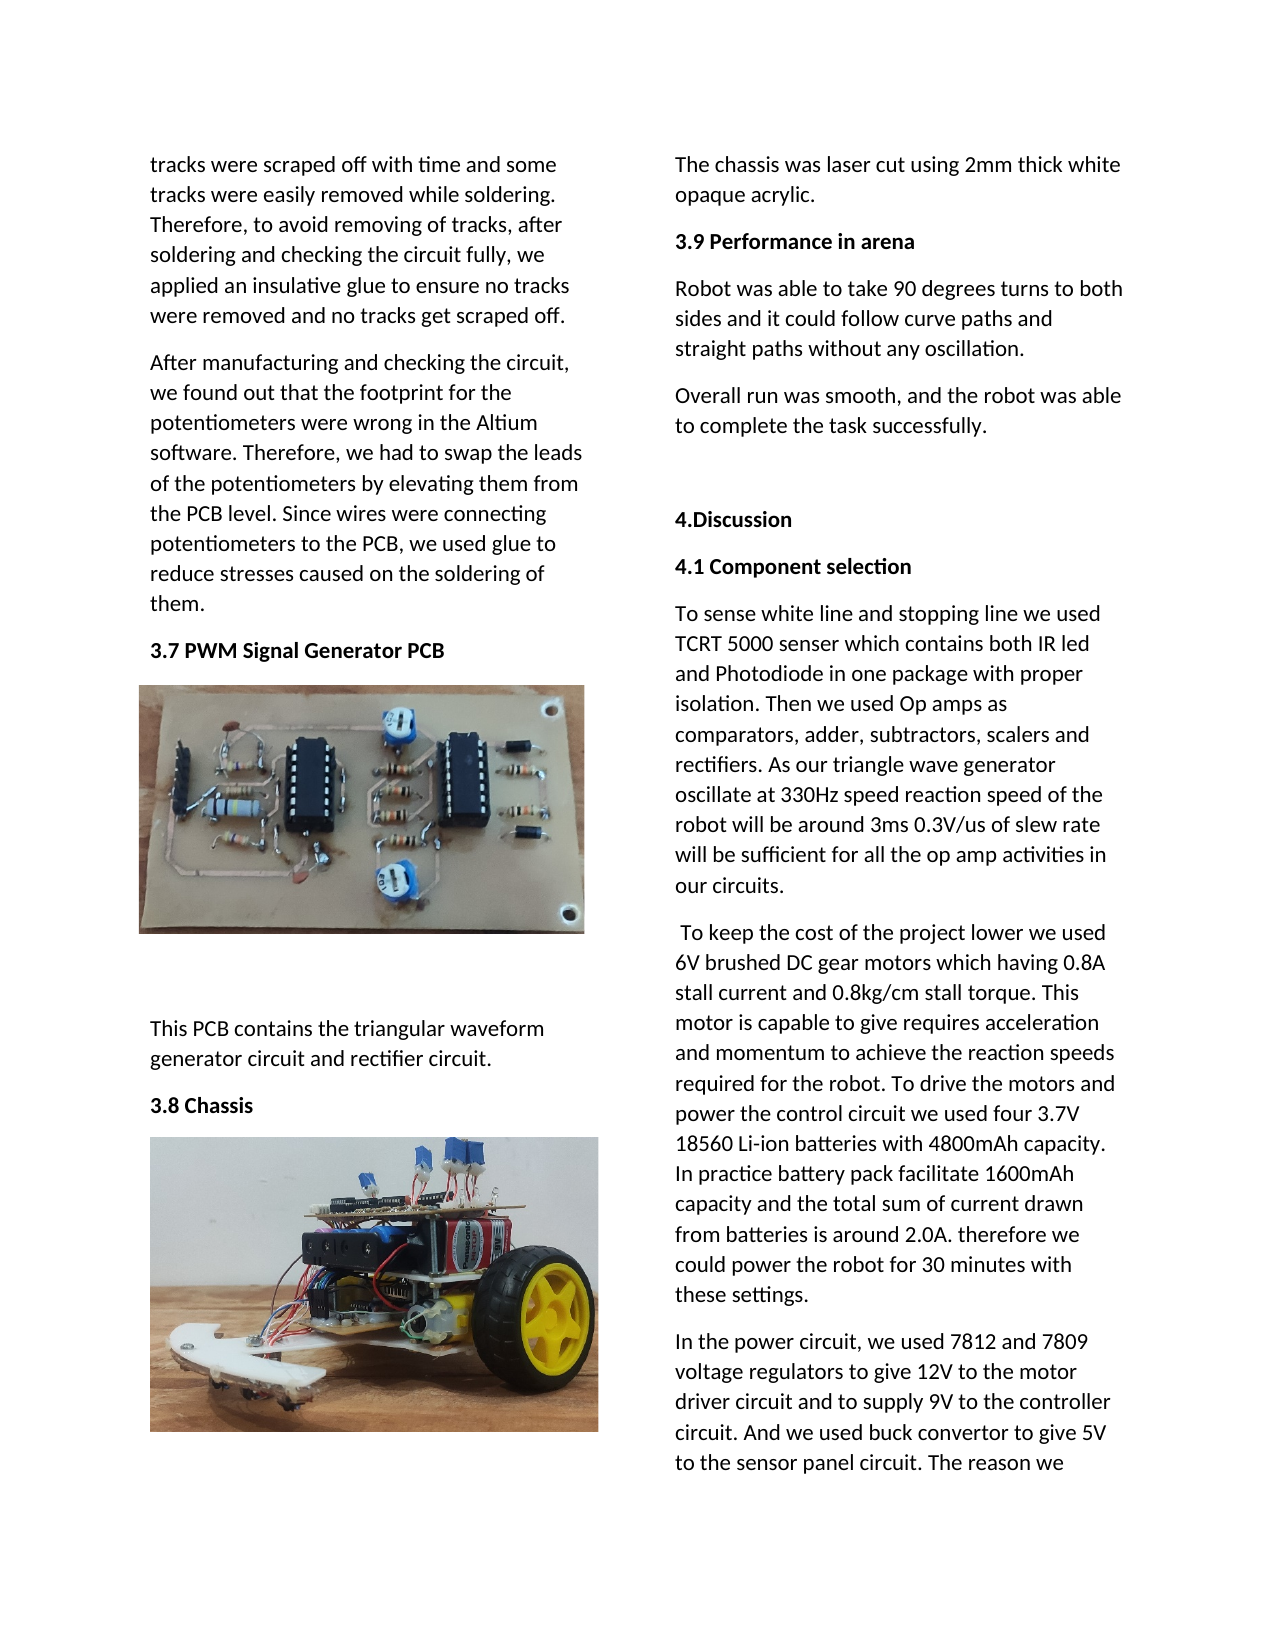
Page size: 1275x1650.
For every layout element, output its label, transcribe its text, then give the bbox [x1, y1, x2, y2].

text Overall run was smooth, and the robot was able to complete the task successfully. [675, 381, 1125, 439]
text The chassis was laser cut using 2mm thick white opaque acrylic. [675, 150, 1125, 208]
text 4.1 Component selection [675, 552, 1125, 580]
text After manufacturing and checking the circuit, we found out that the footprint for the potentiometers were wrong in the Altium software. Therefore, we had to swap the leads of the potentiometers by elevating them from the PCB level. Since wires were connecting potentiometers to the PCB, we used glue to reduce stresses caused on the soldering of them. [150, 348, 600, 618]
picture [137, 685, 585, 933]
text To sense white line and stopping line we used TCRT 5000 senser which contains both IR led and Photodiode in one package with proper isolation. Then we used Op amps as comparators, adder, subtractors, scalers and rectifiers. As our triangle wave generator oscillate at 330Hz speed reaction speed of the robot will be around 3ms 0.3V/us of slew rate will be sufficient for all the op amp activities in our circuits. [675, 599, 1125, 899]
text 3.9 Performance in arena [675, 227, 1125, 255]
text 3.7 PWM Signal Generator PCB [150, 636, 600, 664]
text 4.Discussion [675, 505, 1125, 533]
text 3.8 Chassis [150, 1091, 600, 1119]
picture [150, 1137, 599, 1432]
text To keep the cost of the project lower we used 6V brushed DC gear motors which having 0.8A stall current and 0.8kg/cm stall torque. This motor is capable to give requires acceleration and momentum to achieve the reaction speeds required for the robot. To drive the motors and power the control circuit we used four 3.7V 18560 Li-ion batteries with 4800mAh capacity. In practice battery pack facilitate 1600mAh capacity and the total sum of current drawn from batteries is around 2.0A. therefore we could power the robot for 30 minutes with these settings. [675, 918, 1125, 1308]
text This PCB contains the triangular waveform generator circuit and rectifier circuit. [150, 1014, 600, 1072]
text Robot was able to take 90 degrees turns to both sides and it could follow curve paths and straight paths without any oscillation. [675, 274, 1125, 362]
